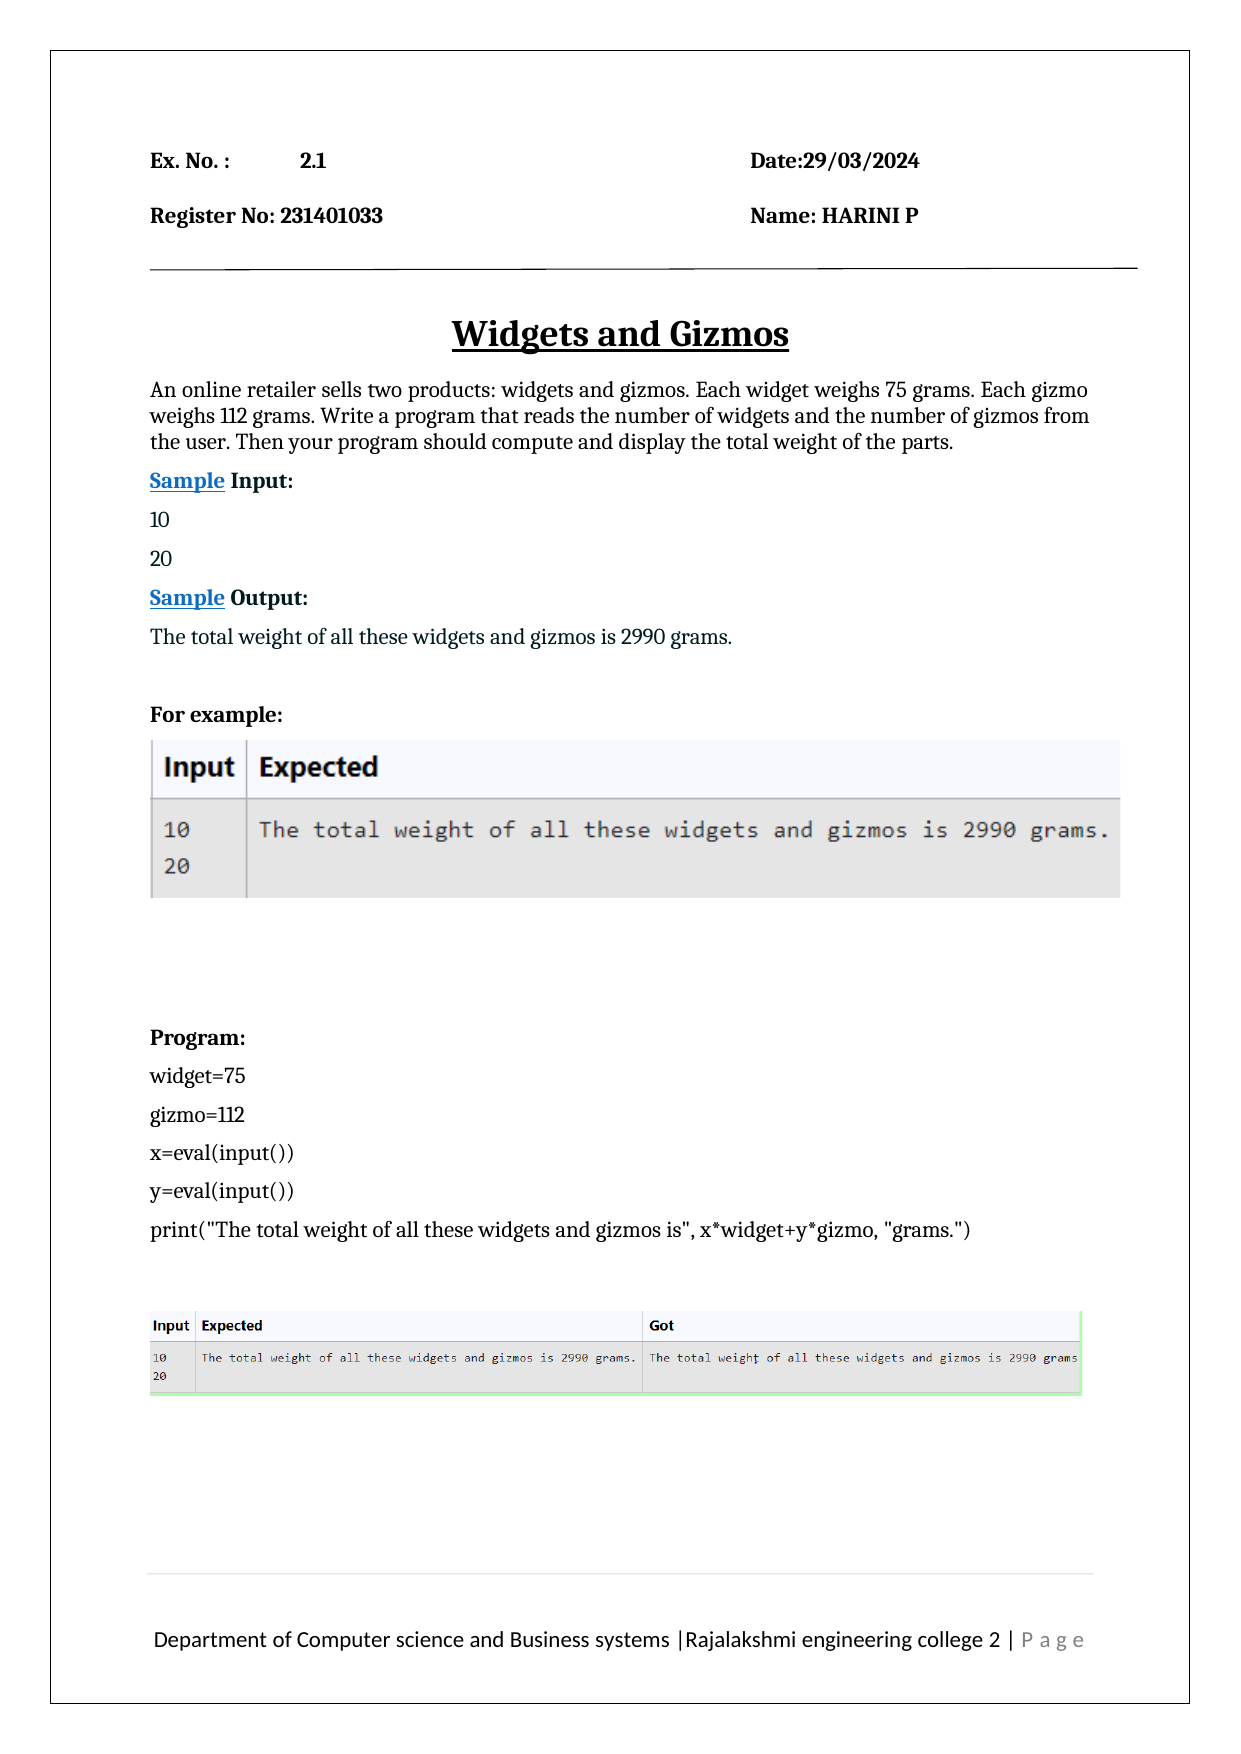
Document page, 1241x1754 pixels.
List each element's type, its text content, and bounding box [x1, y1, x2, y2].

text print("The total weight of all these widgets and gizmos is", x*widget+y*gizmo, "grams.") [150, 1217, 1136, 1243]
text Program: [150, 1024, 1136, 1051]
picture [150, 1311, 1083, 1396]
text Sample Output: [150, 585, 1136, 611]
text 20 [150, 546, 1136, 572]
text Ex. No. : 2.1 Date:29/03/2024 [150, 148, 1136, 175]
text Sample Input: [150, 468, 1136, 494]
text widget=75 gizmo=112 x=eval(input()) y=eval(input()) [150, 1063, 306, 1205]
subtitle Widgets and Gizmos [173, 313, 1068, 356]
text 10 [150, 507, 1136, 533]
picture [150, 740, 1121, 898]
text An online retailer sells two products: widgets and gizmos. Each widget weighs 75 grams. Each gizmo weighs 112 grams. Write a program that reads the number of widgets and the number of gizmos from the user. Then your program should compute and display the total weight of the parts. [150, 376, 1091, 456]
text Register No: 231401033 Name: HARINI P [150, 203, 1136, 230]
text For example: [150, 702, 1136, 728]
text The total weight of all these widgets and gizmos is 2990 grams. [150, 624, 1136, 650]
